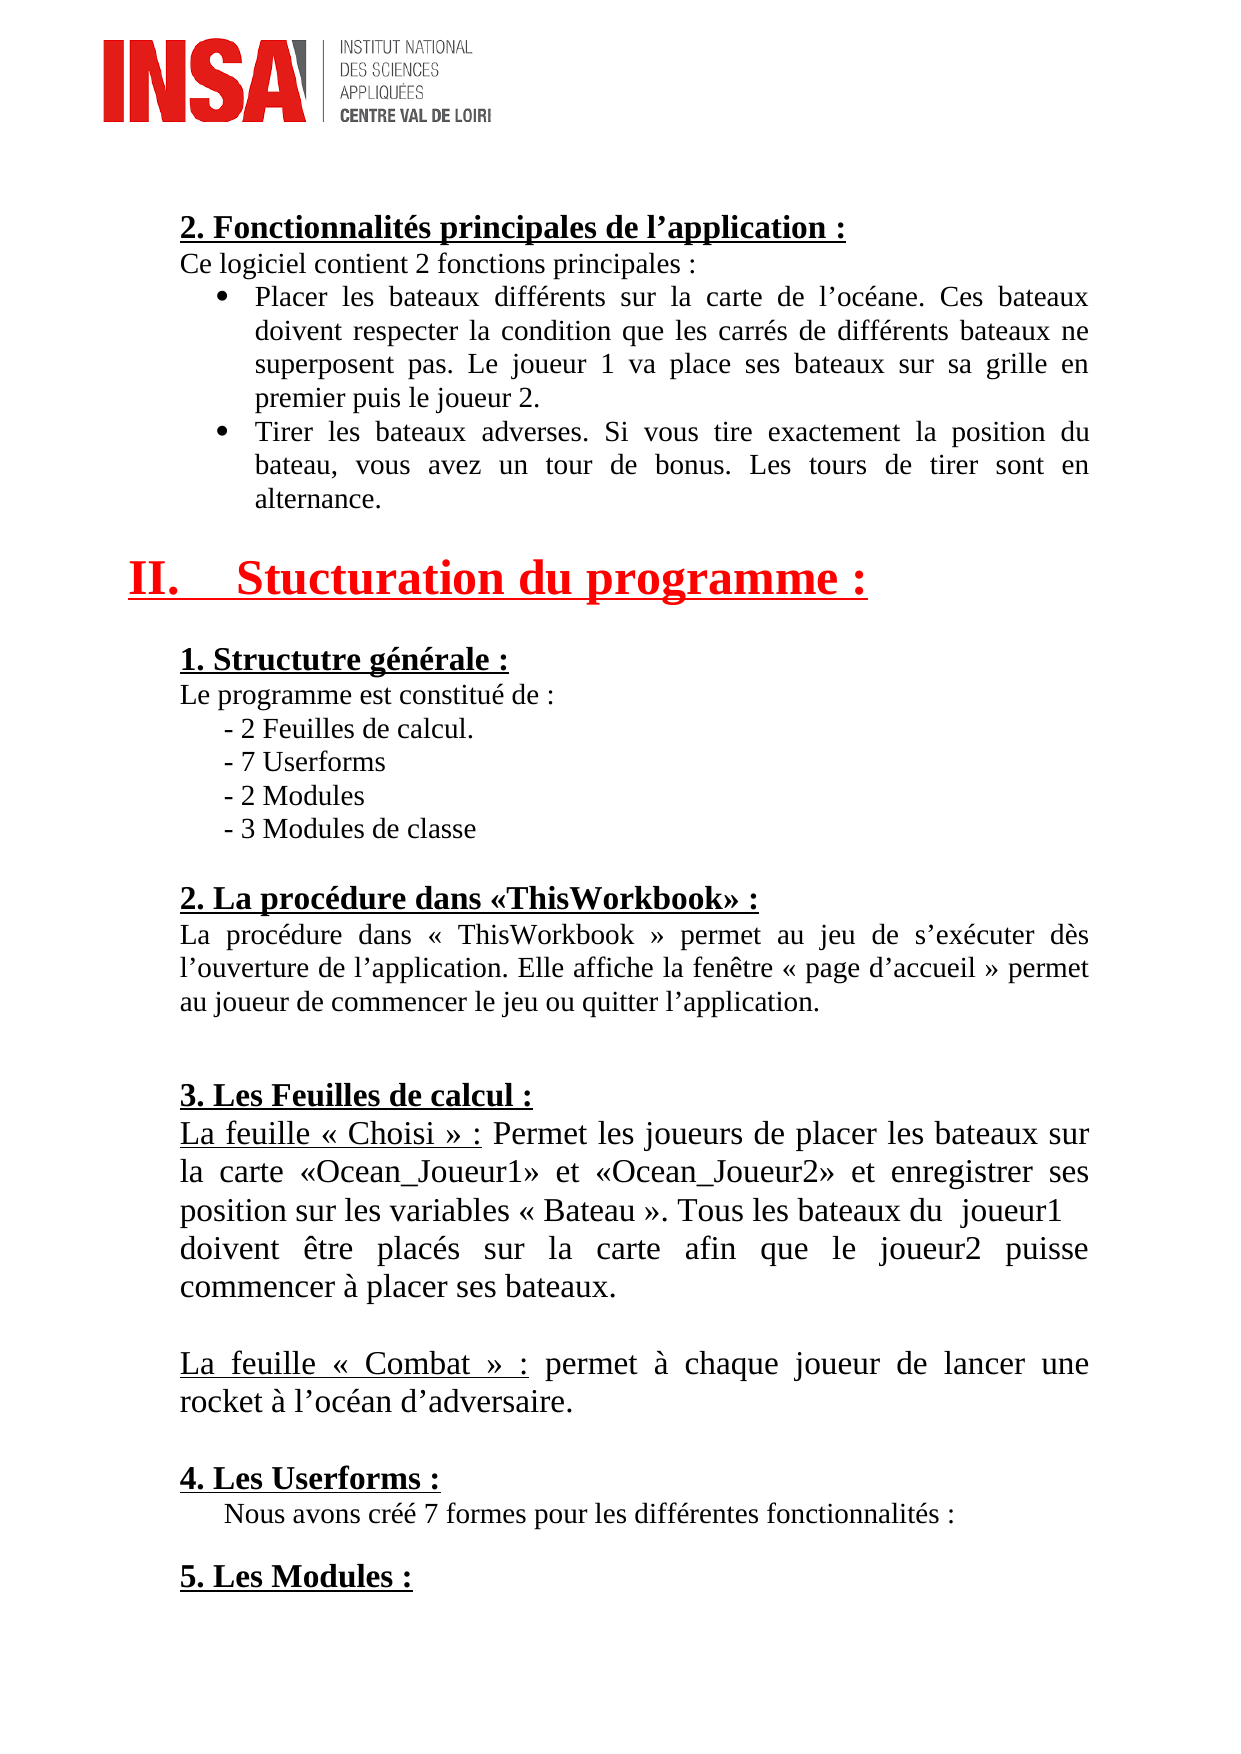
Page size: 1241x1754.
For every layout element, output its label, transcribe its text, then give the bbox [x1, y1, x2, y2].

text 5. Les Modules : [179, 1557, 1090, 1595]
picture [103, 34, 491, 122]
list Stucturation du programme : [150, 548, 1090, 605]
text La procédure dans « ThisWorkbook » permet au jeu de s’exécuter dès l’ouverture de l’application. Elle affiche la fenêtre « page d’accueil » permet au joueur de commencer le jeu ou quitter l’application. [179, 917, 1090, 1017]
text 2. Fonctionnalités principales de l’application : [179, 207, 1090, 246]
text Nous avons créé 7 formes pour les différentes fonctionnalités : [179, 1497, 1090, 1530]
text - 2 Feuilles de calcul. [179, 711, 1090, 744]
text 2. La procédure dans «ThisWorkbook» : [179, 878, 1090, 917]
text La feuille « Combat » : permet à chaque joueur de lancer une rocket à l’océan d’adversaire. [179, 1343, 1090, 1420]
text Le programme est constitué de : [179, 677, 1090, 711]
text La feuille « Choisi » : Permet les joueurs de placer les bateaux sur la carte «Ocean_Joueur1» et «Ocean_Joueur2» et enregistrer ses position sur les variables « Bateau ». Tous les bateaux du joueur1 doivent être placés sur la carte afin que le joueur2 puisse commencer à placer ses bateaux. [179, 1113, 1090, 1305]
text Ce logiciel contient 2 fonctions principales : [179, 246, 1090, 279]
text - 7 Userforms [179, 744, 1090, 778]
text 4. Les Userforms : [179, 1458, 1090, 1497]
text 1. Structutre générale : [179, 639, 1090, 677]
text - 3 Modules de classe [179, 811, 1090, 845]
list Tirer les bateaux adverses. Si vous tire exactement la position du bateau, vous avez un tour de bonus. Les tours de tirer sont en alternance. [217, 414, 1090, 514]
text 3. Les Feuilles de calcul : [179, 1075, 1090, 1113]
text - 2 Modules [179, 778, 1090, 811]
list Placer les bateaux différents sur la carte de l’océane. Ces bateaux doivent respecter la condition que les carrés de différents bateaux ne superposent pas. Le joueur 1 va place ses bateaux sur sa grille en premier puis le joueur 2. [217, 279, 1090, 414]
